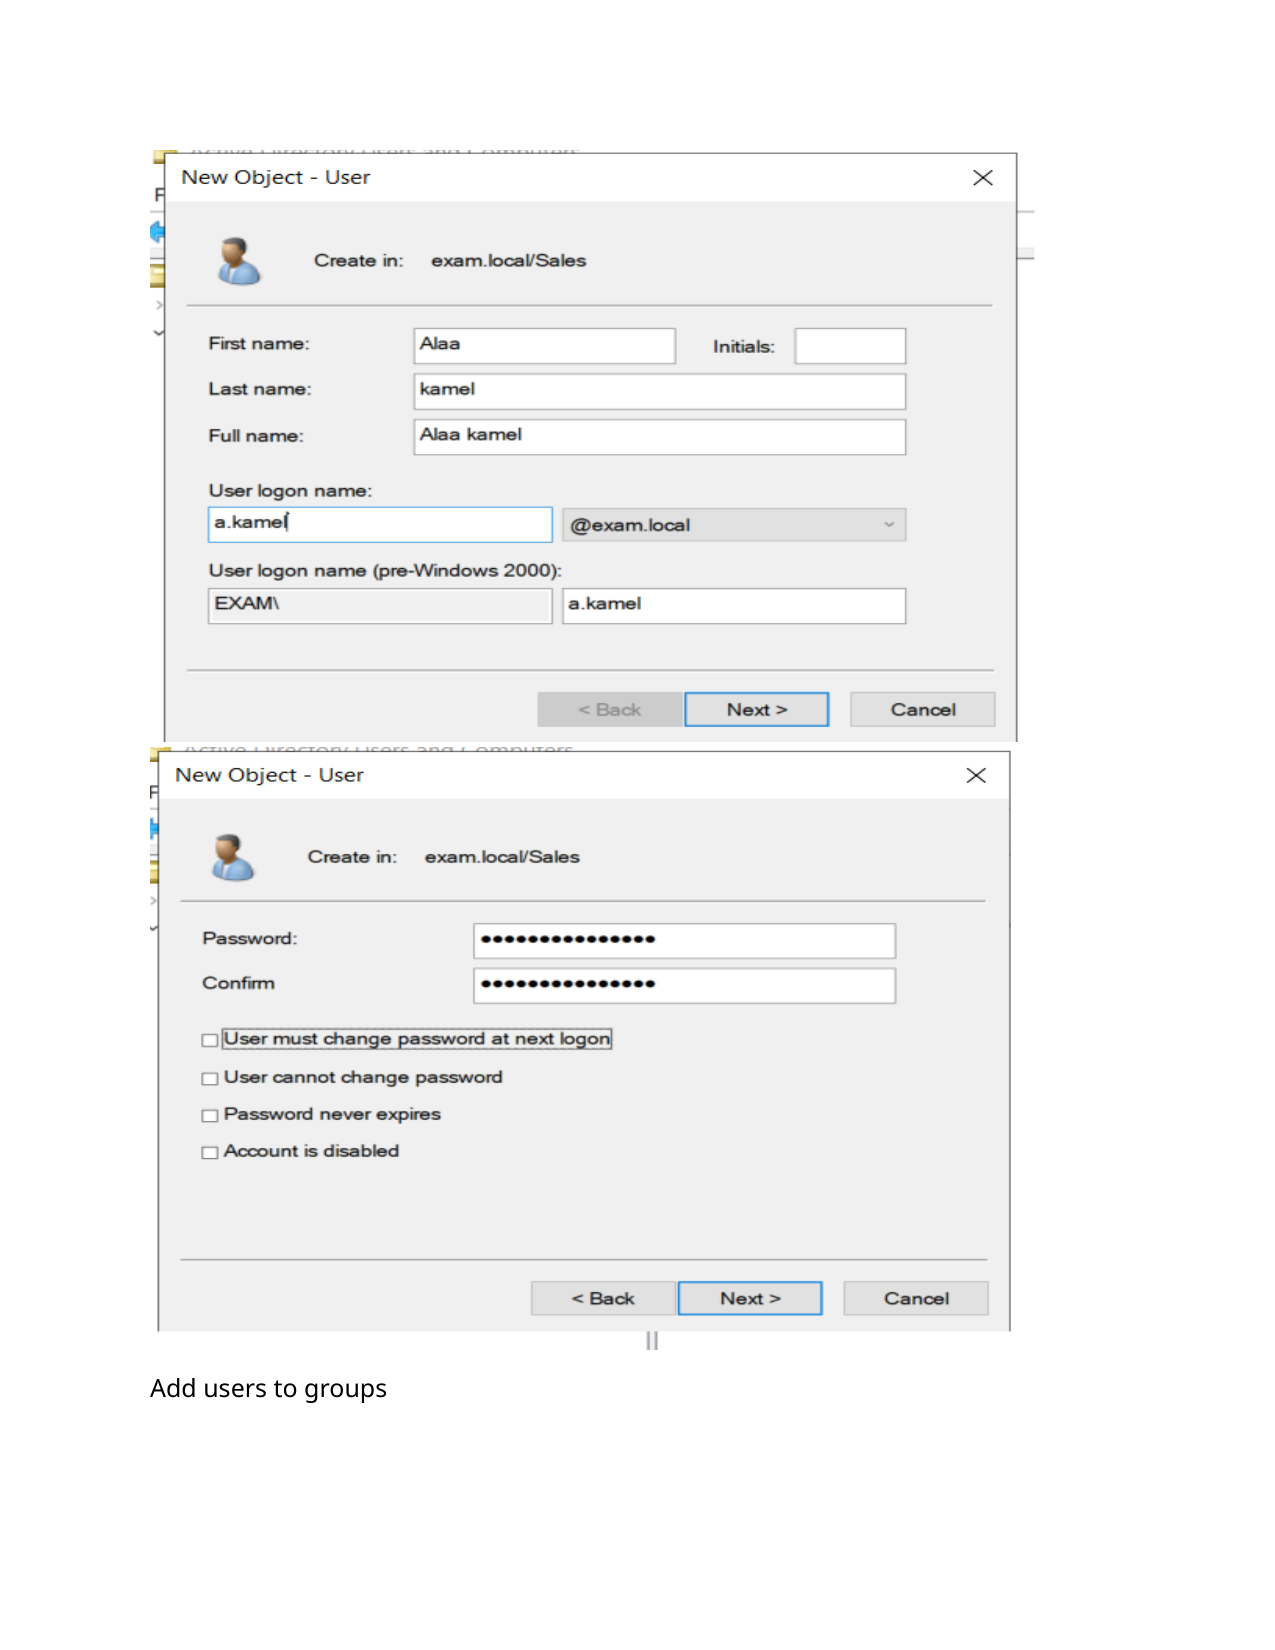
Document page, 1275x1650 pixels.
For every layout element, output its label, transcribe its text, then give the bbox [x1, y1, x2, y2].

picture [150, 150, 1035, 742]
text Add users to groups [150, 1371, 1125, 1405]
picture [150, 747, 1011, 1350]
